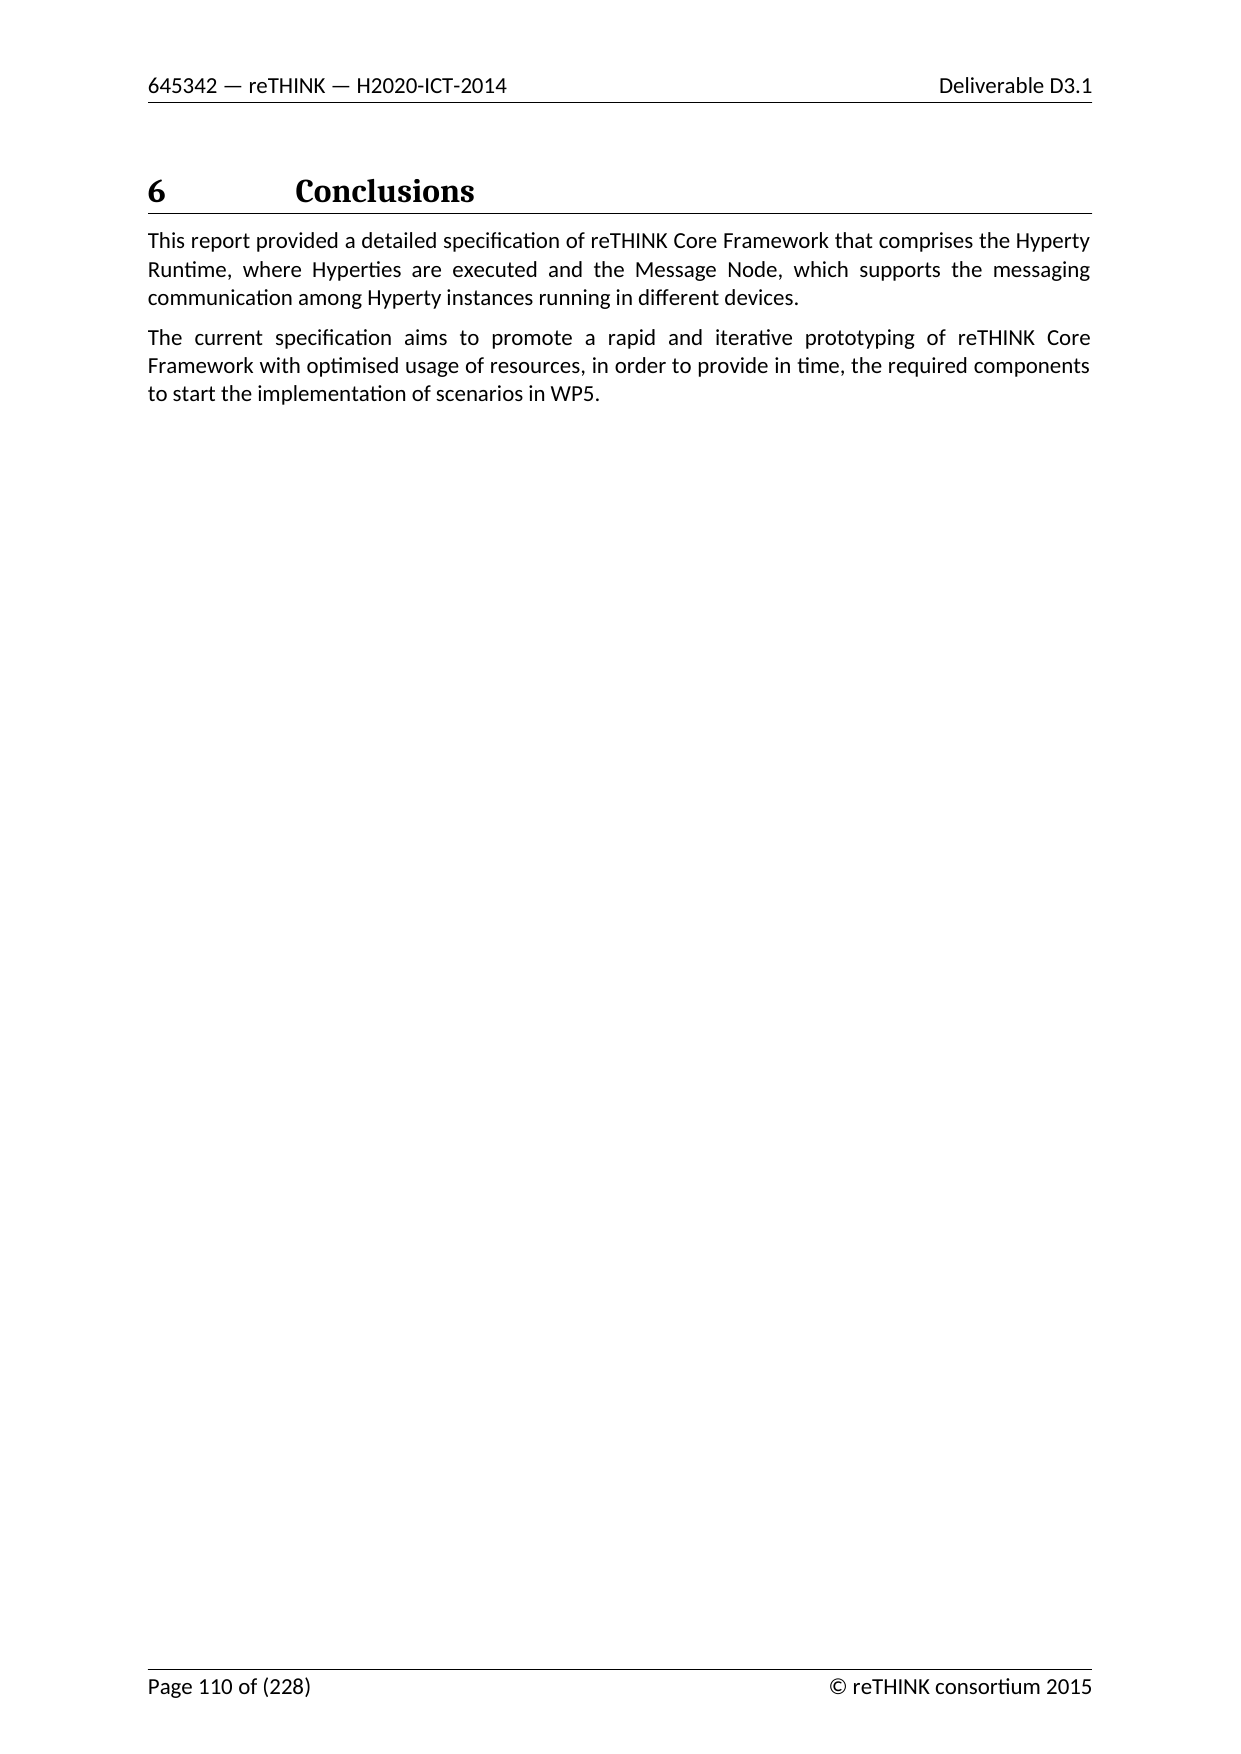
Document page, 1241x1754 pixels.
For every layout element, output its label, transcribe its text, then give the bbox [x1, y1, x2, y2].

subtitle Conclusions [148, 173, 1092, 213]
text The current specification aims to promote a rapid and iterative prototyping of reTHINK Core Framework with optimised usage of resources, in order to provide in time, the required components to start the implementation of scenarios in WP5. [148, 323, 1092, 407]
text This report provided a detailed specification of reTHINK Core Framework that comprises the Hyperty Runtime, where Hyperties are executed and the Message Node, which supports the messaging communication among Hyperty instances running in different devices. [148, 227, 1092, 311]
